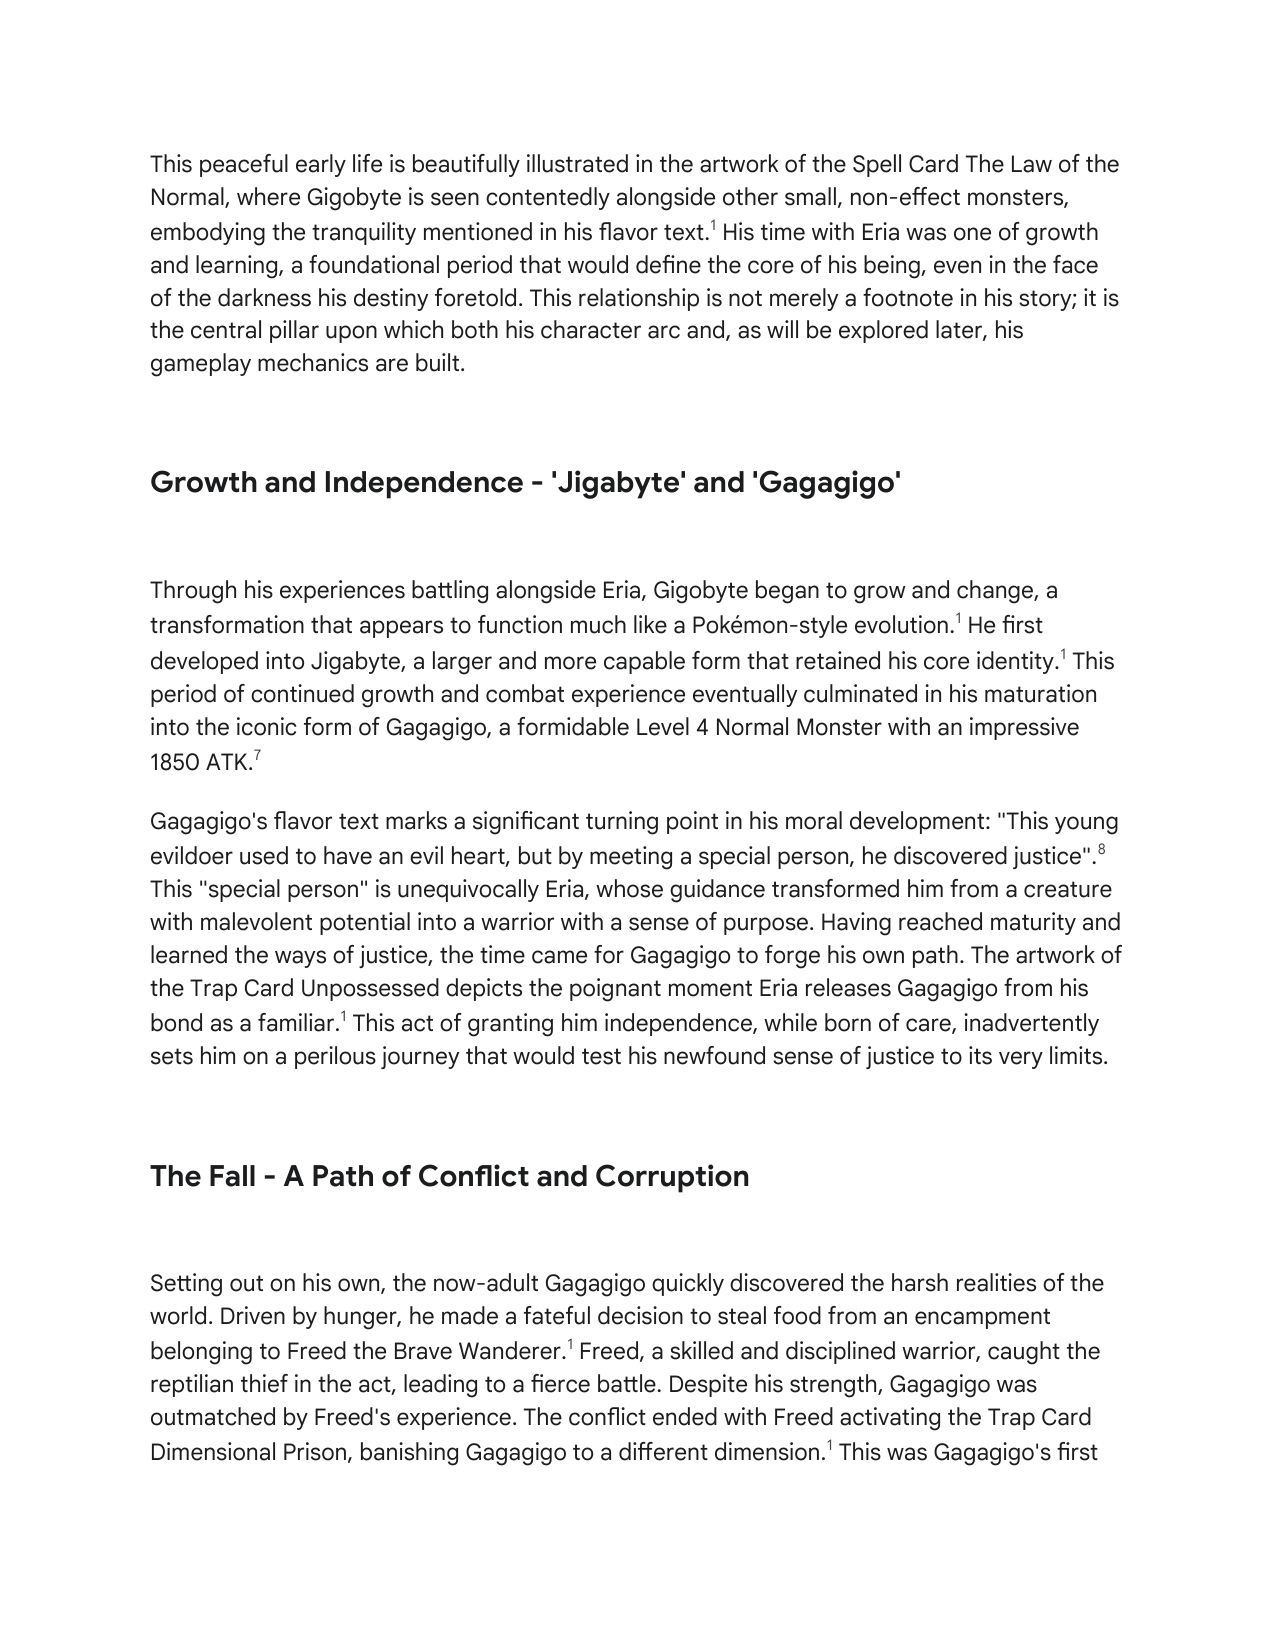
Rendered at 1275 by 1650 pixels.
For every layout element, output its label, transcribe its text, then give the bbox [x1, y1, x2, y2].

text This peaceful early life is beautifully illustrated in the artwork of the Spell Card The Law of the Normal, where Gigobyte is seen contentedly alongside other small, non-effect monsters, embodying the tranquility mentioned in his flavor text.1 His time with Eria was one of growth and learning, a foundational period that would define the core of his being, even in the face of the darkness his destiny foretold. This relationship is not merely a footnote in his story; it is the central pillar upon which both his character arc and, as will be explored later, his gameplay mechanics are built. [150, 150, 1125, 378]
subtitle Growth and Independence - 'Jigabyte' and 'Gagagigo' [150, 465, 1125, 501]
text Gagagigo's flavor text marks a significant turning point in his moral development: "This young evildoer used to have an evil heart, but by meeting a special person, he discovered justice".8 This "special person" is unequivocally Eria, whose guidance transformed him from a creature with malevolent potential into a warrior with a sense of purpose. Having reached maturity and learned the ways of justice, the time came for Gagagigo to forge his own path. The artwork of the Trap Card Unpossessed depicts the poignant moment Eria releases Gagagigo from his bond as a familiar.1 This act of granting him independence, while born of care, inadvertently sets him on a perilous journey that would test his newfound sense of justice to its very limits. [150, 807, 1125, 1071]
subtitle The Fall - A Path of Conflict and Corruption [150, 1158, 1125, 1194]
text Through his experiences battling alongside Eria, Gigobyte began to grow and change, a transformation that appears to function much like a Pokémon-style evolution.1 He first developed into Jigabyte, a larger and more capable form that retained his core identity.1 This period of continued growth and combat experience eventually culminated in his maturation into the iconic form of Gagagigo, a formidable Level 4 Normal Monster with an impressive 1850 ATK.7 [150, 577, 1125, 778]
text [150, 1269, 1125, 1468]
